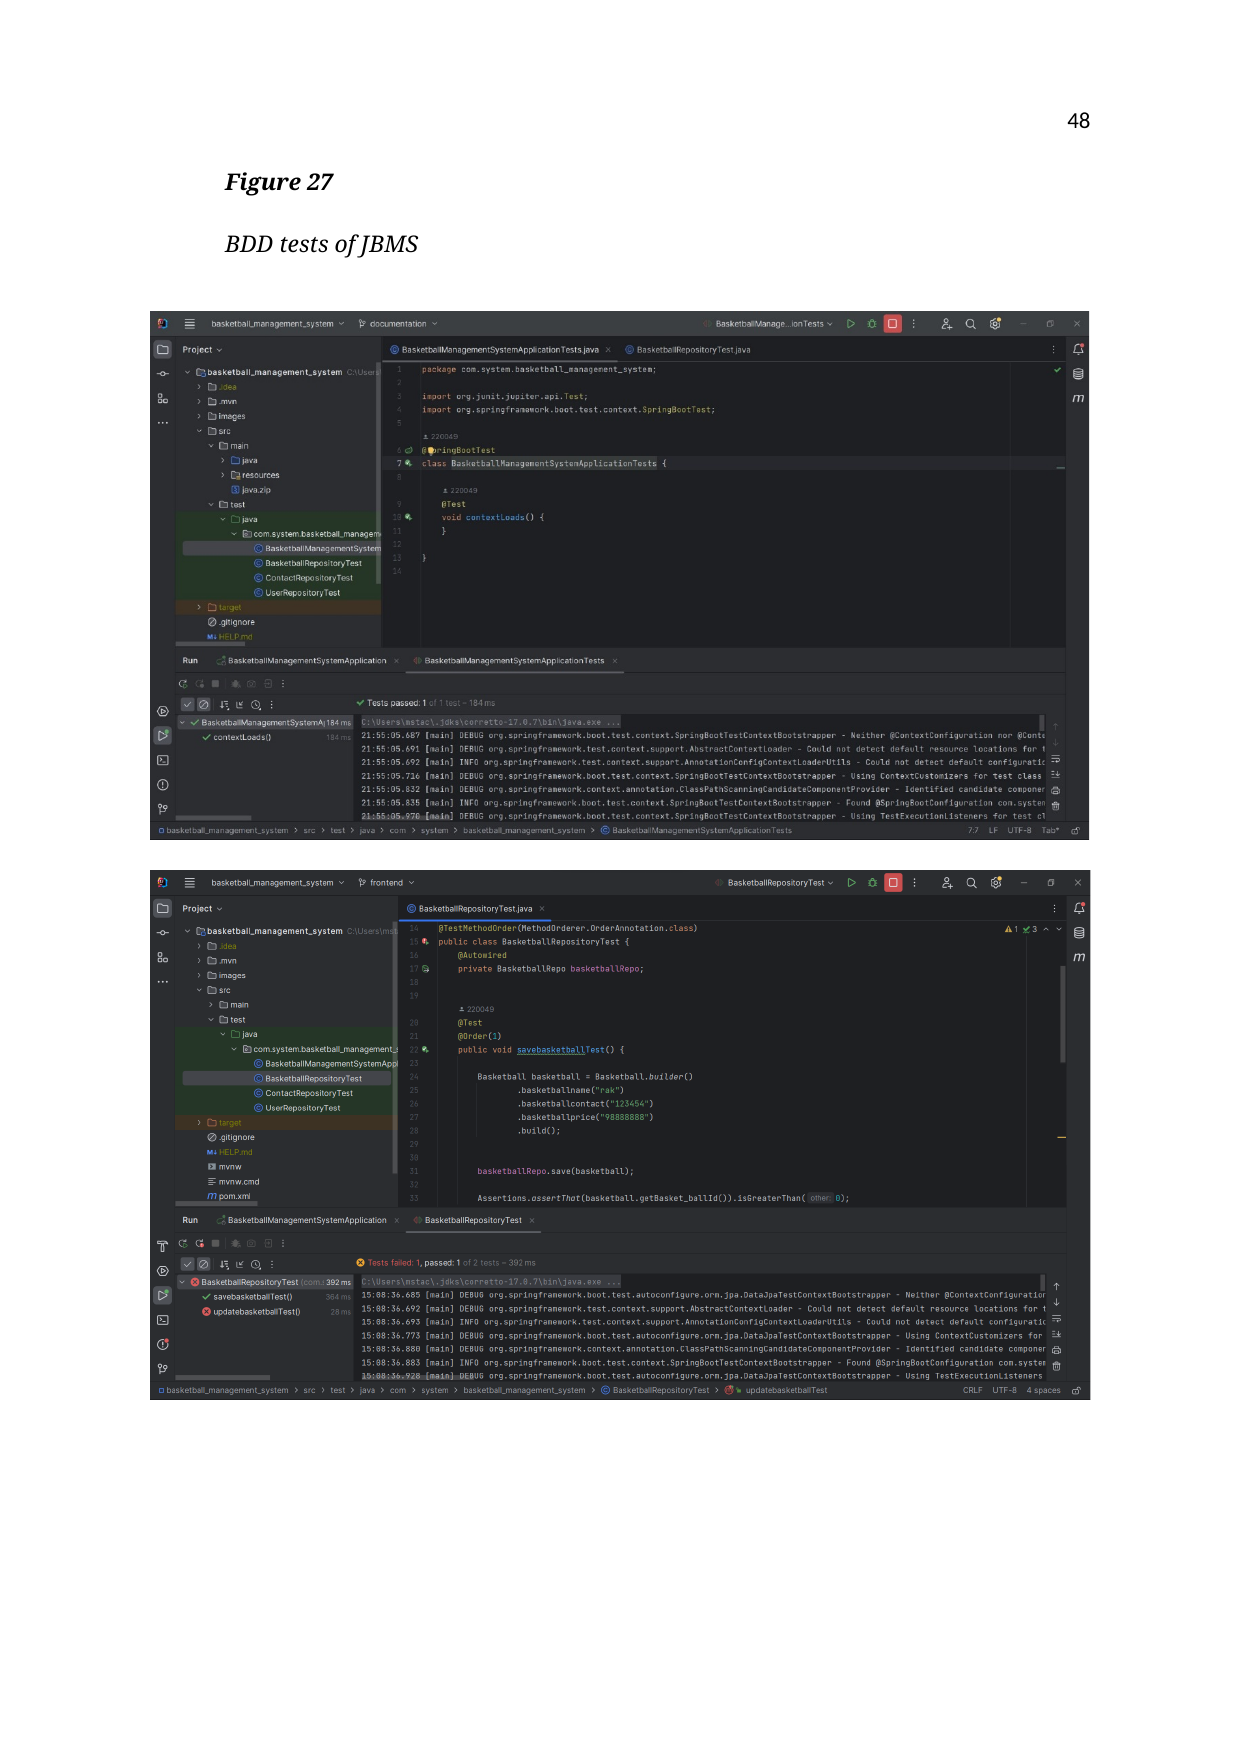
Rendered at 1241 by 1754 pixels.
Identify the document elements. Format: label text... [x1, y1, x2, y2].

subtitle Figure 27 [150, 166, 1090, 197]
picture [150, 311, 1090, 840]
picture [150, 870, 1091, 1400]
text BDD tests of JBMS [225, 228, 1090, 259]
